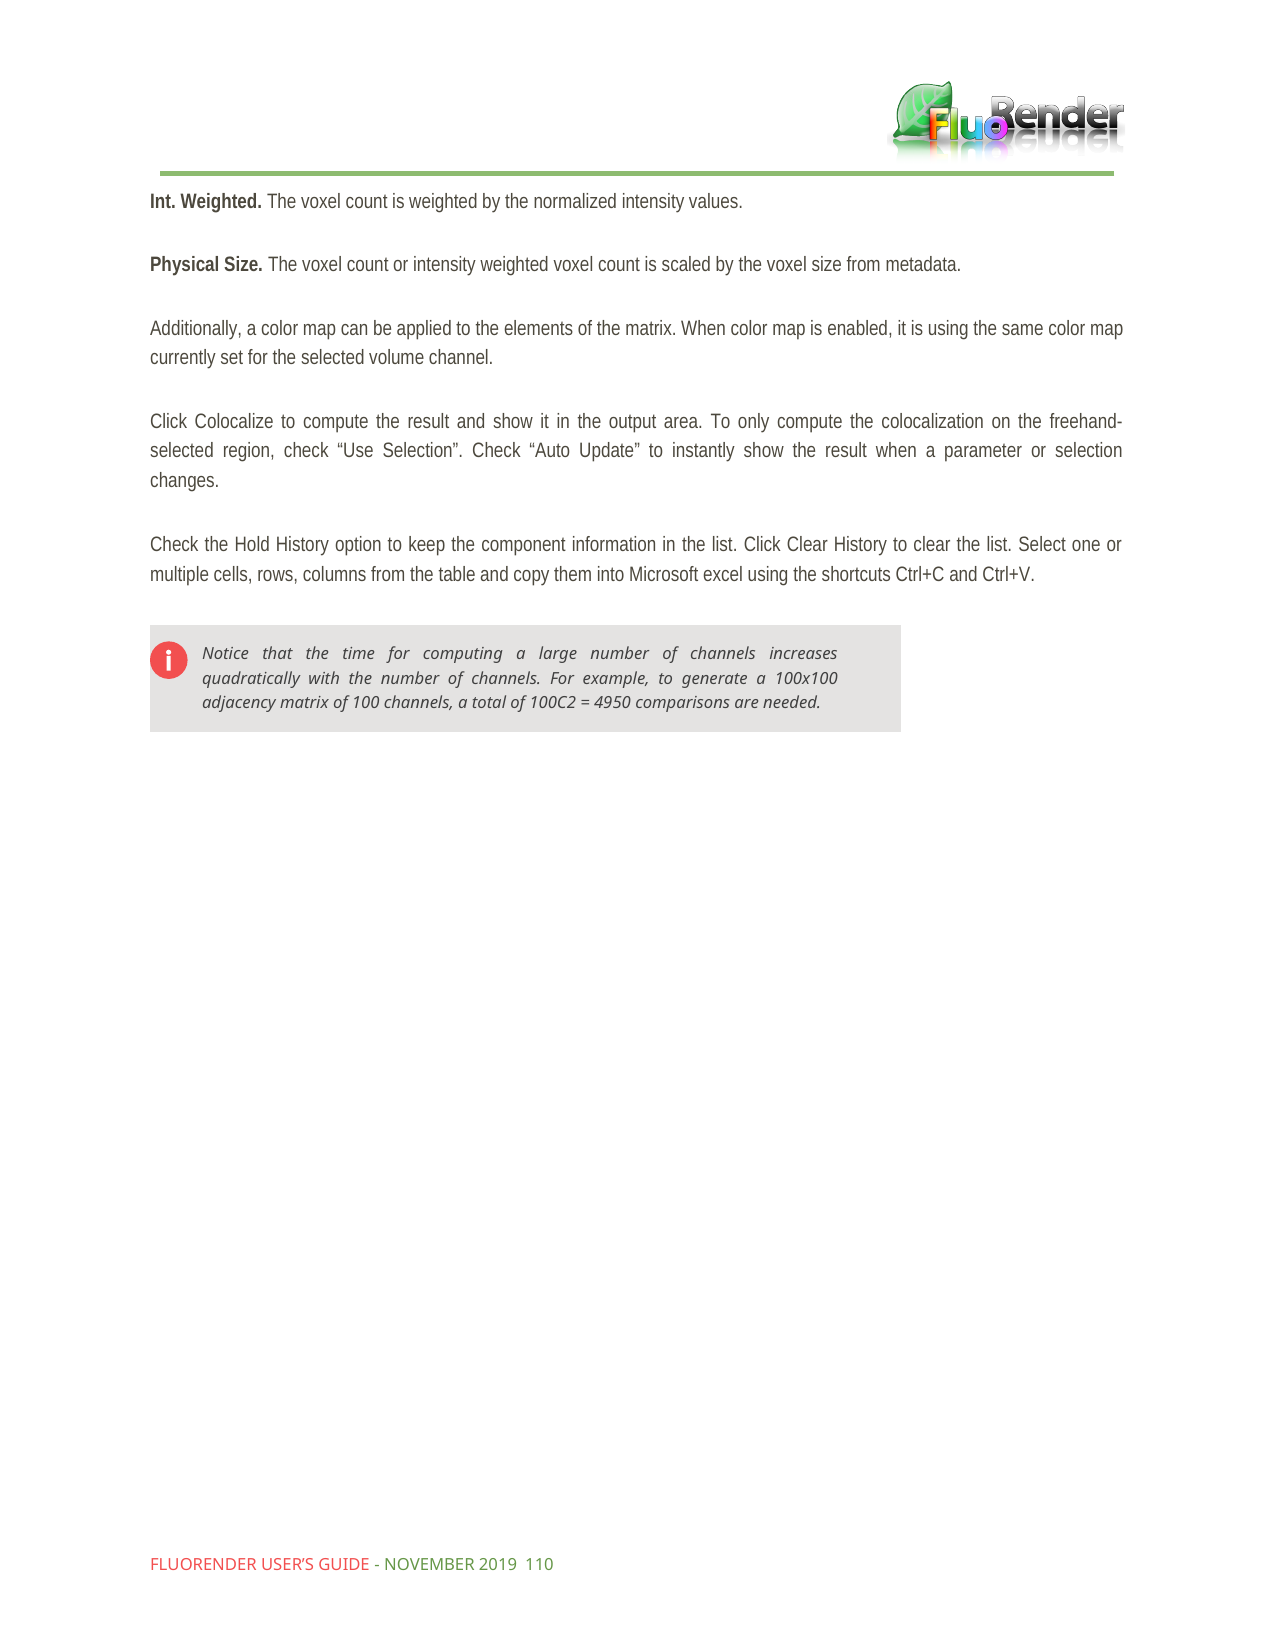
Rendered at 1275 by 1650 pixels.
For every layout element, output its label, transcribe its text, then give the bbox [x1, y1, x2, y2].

text Physical Size. The voxel count or intensity weighted voxel count is scaled by the voxel size from metadata. [150, 252, 1125, 276]
text Check the Hold History option to keep the component information in the list. Click Clear History to clear the list. Select one or multiple cells, rows, columns from the table and copy them into Microsoft excel using the shortcuts Ctrl+C and Ctrl+V. [150, 532, 1125, 585]
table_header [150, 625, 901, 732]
text Click Colocalize to compute the result and show it in the output area. To only compute the colocalization on the freehand-selected region, check “Use Selection”. Check “Auto Update” to instantly show the result when a parameter or selection changes. [150, 408, 1125, 492]
text Int. Weighted. The voxel count is weighted by the normalized intensity values. [150, 189, 1125, 213]
picture [887, 75, 1125, 165]
text Additionally, a color map can be applied to the elements of the matrix. When color map is enabled, it is using the same color map currently set for the selected volume channel. [150, 315, 1125, 369]
